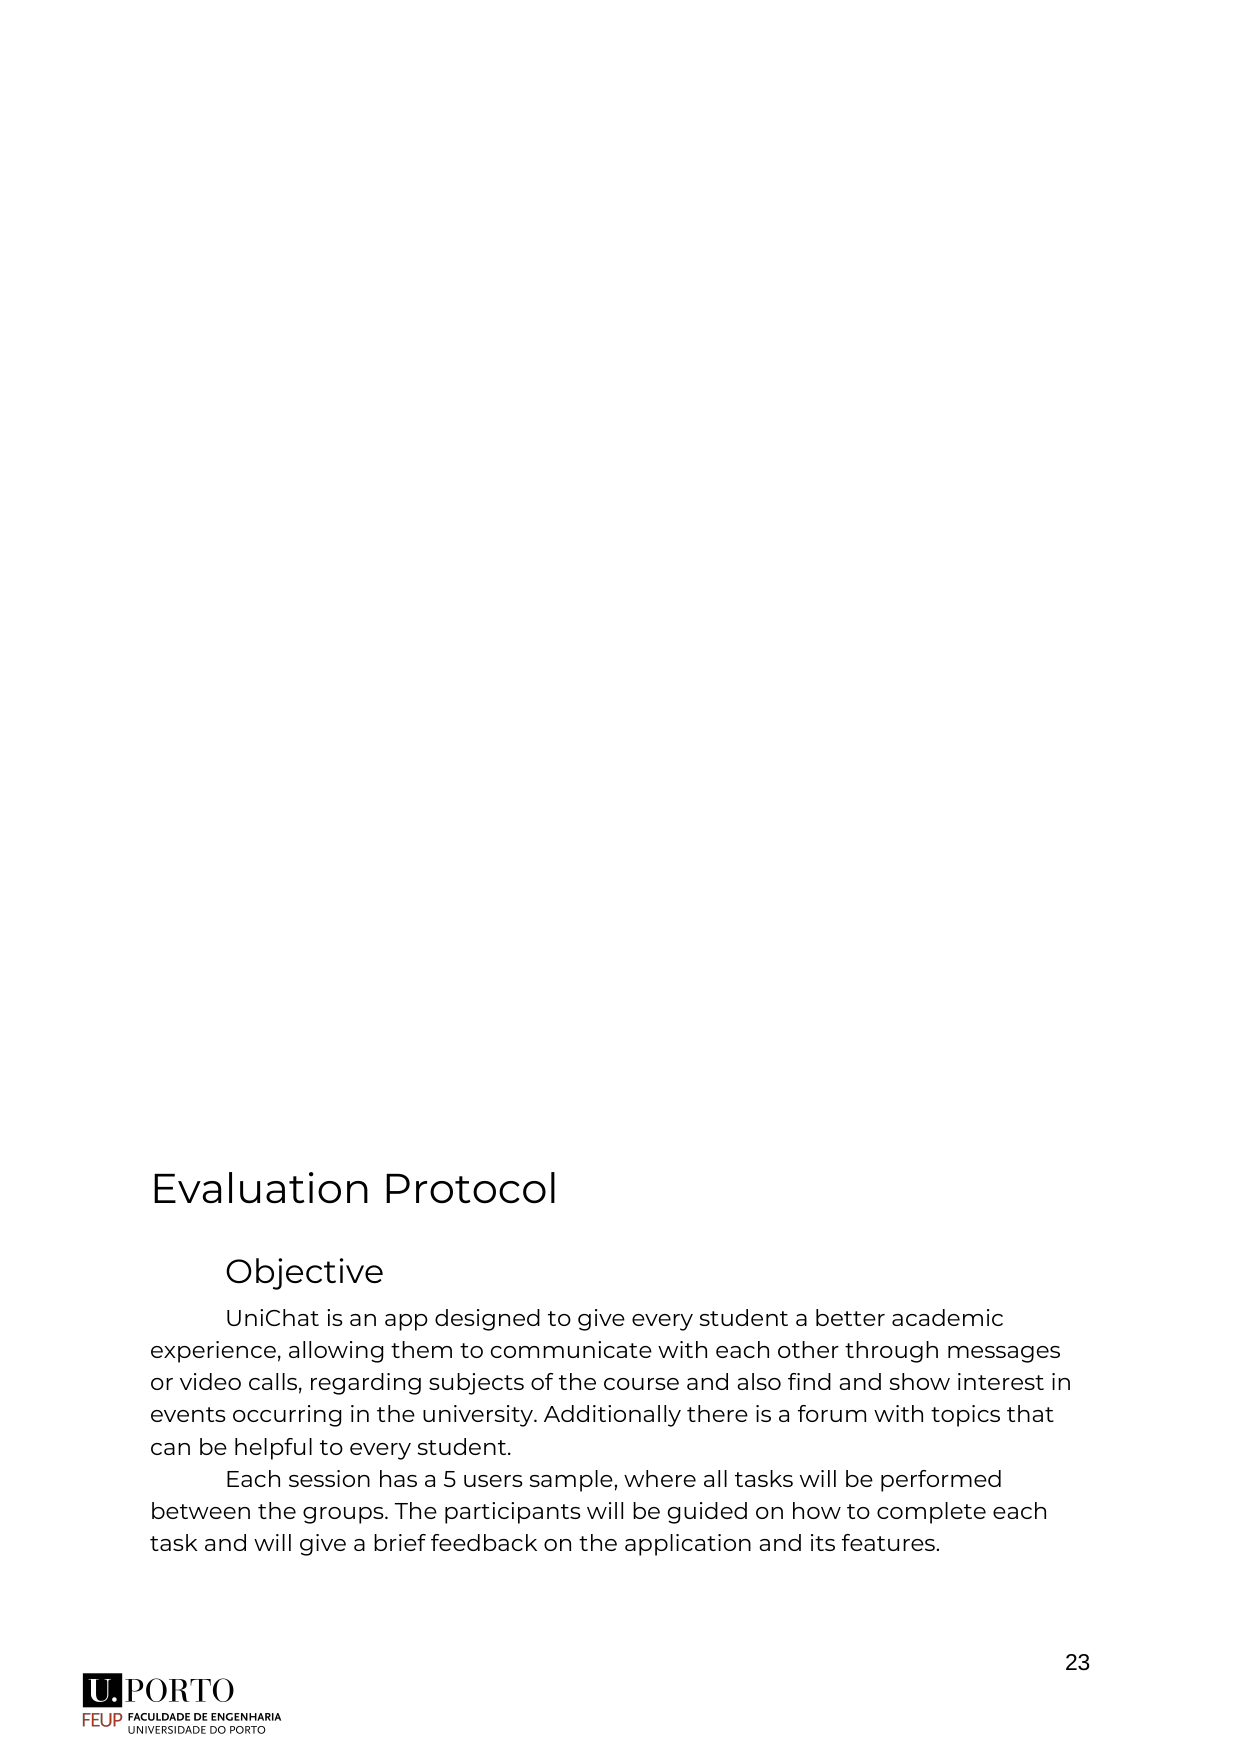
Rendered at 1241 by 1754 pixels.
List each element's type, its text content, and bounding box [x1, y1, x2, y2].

text Each session has a 5 users sample, where all tasks will be performed between the groups. The participants will be guided on how to complete each task and will give a brief feedback on the application and its features. [150, 1465, 1090, 1557]
text UniChat is an app designed to give every student a better academic experience, allowing them to communicate with each other through messages or video calls, regarding subjects of the course and also find and show interest in events occurring in the university. Additionally there is a forum with topics that can be helpful to every student. [150, 1304, 1090, 1461]
subtitle Evaluation Protocol [150, 1163, 1090, 1214]
picture [78, 1668, 286, 1739]
subtitle Objective [150, 1251, 1090, 1292]
